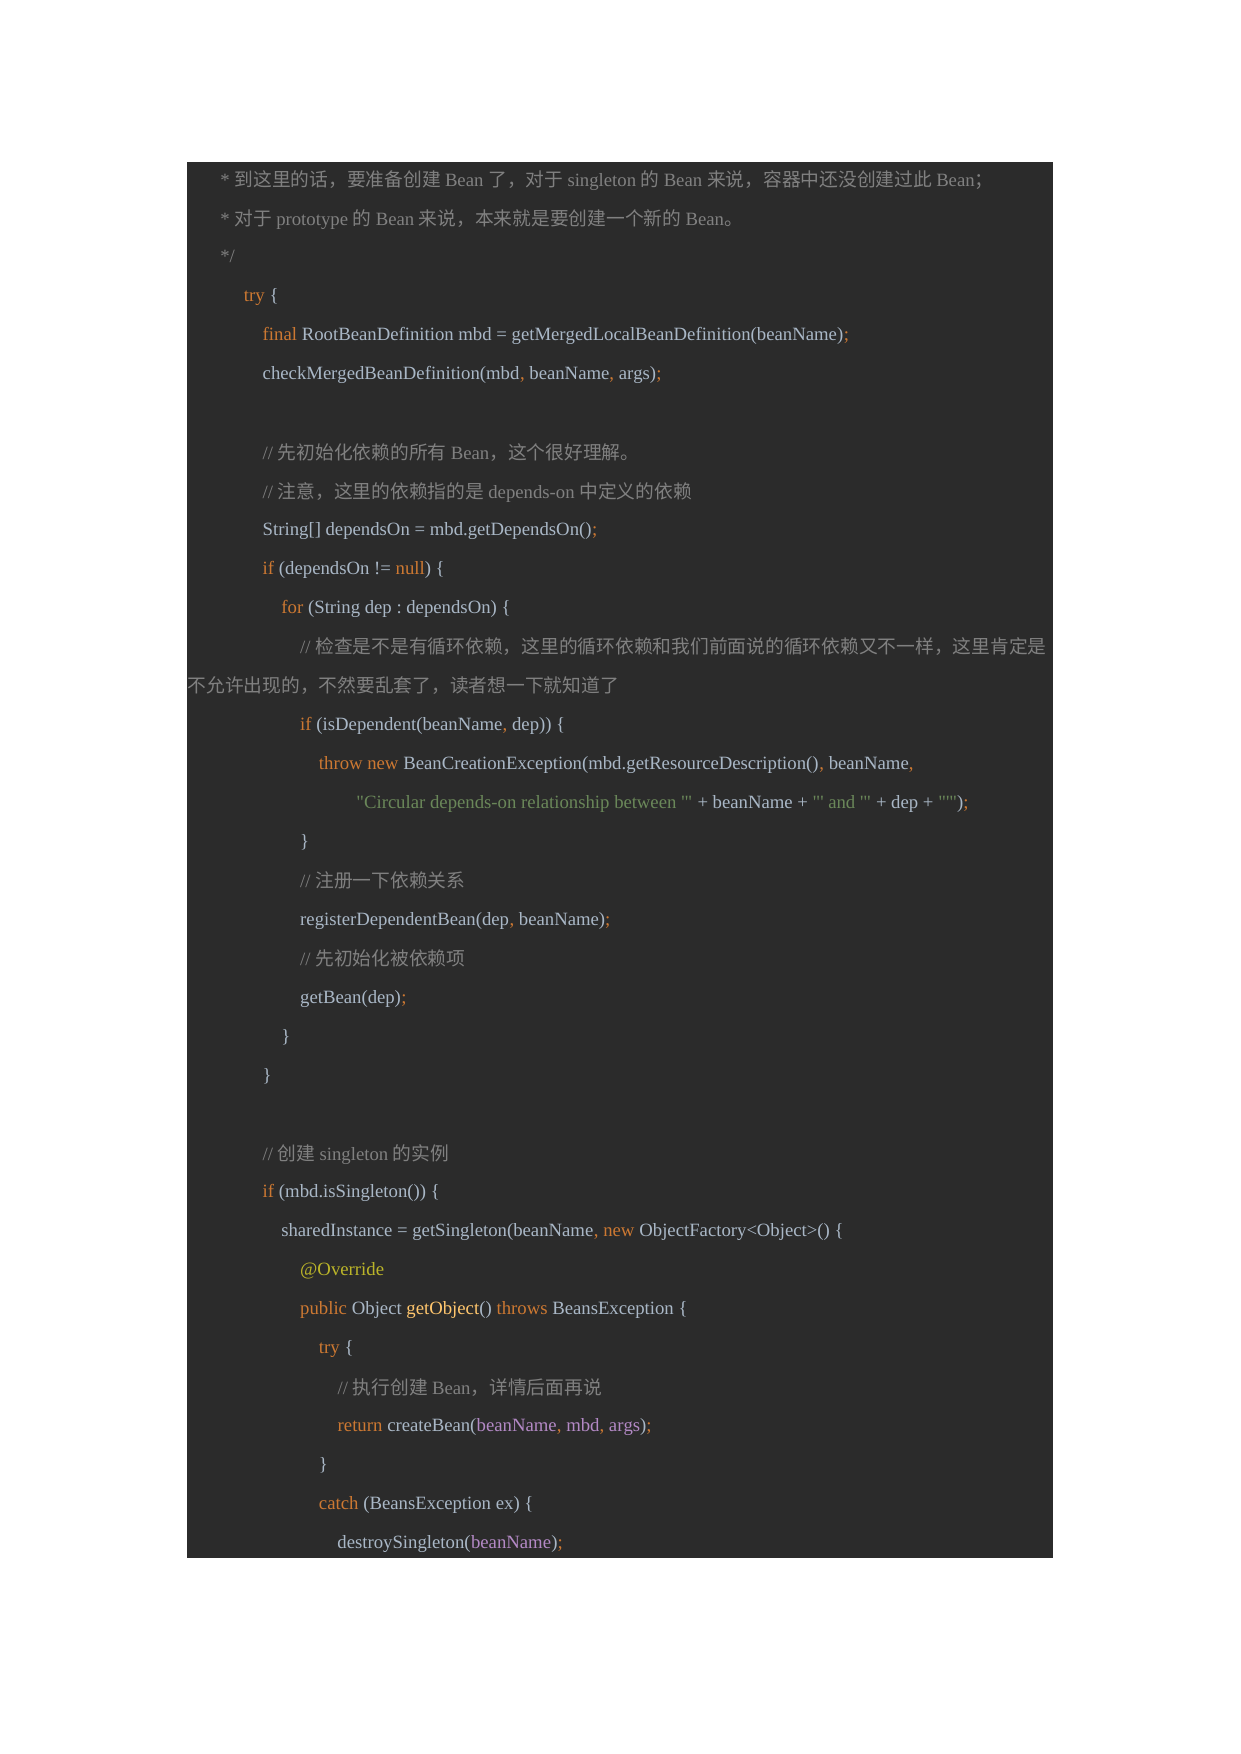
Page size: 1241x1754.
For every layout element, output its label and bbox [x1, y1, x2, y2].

text [187, 162, 1053, 1558]
